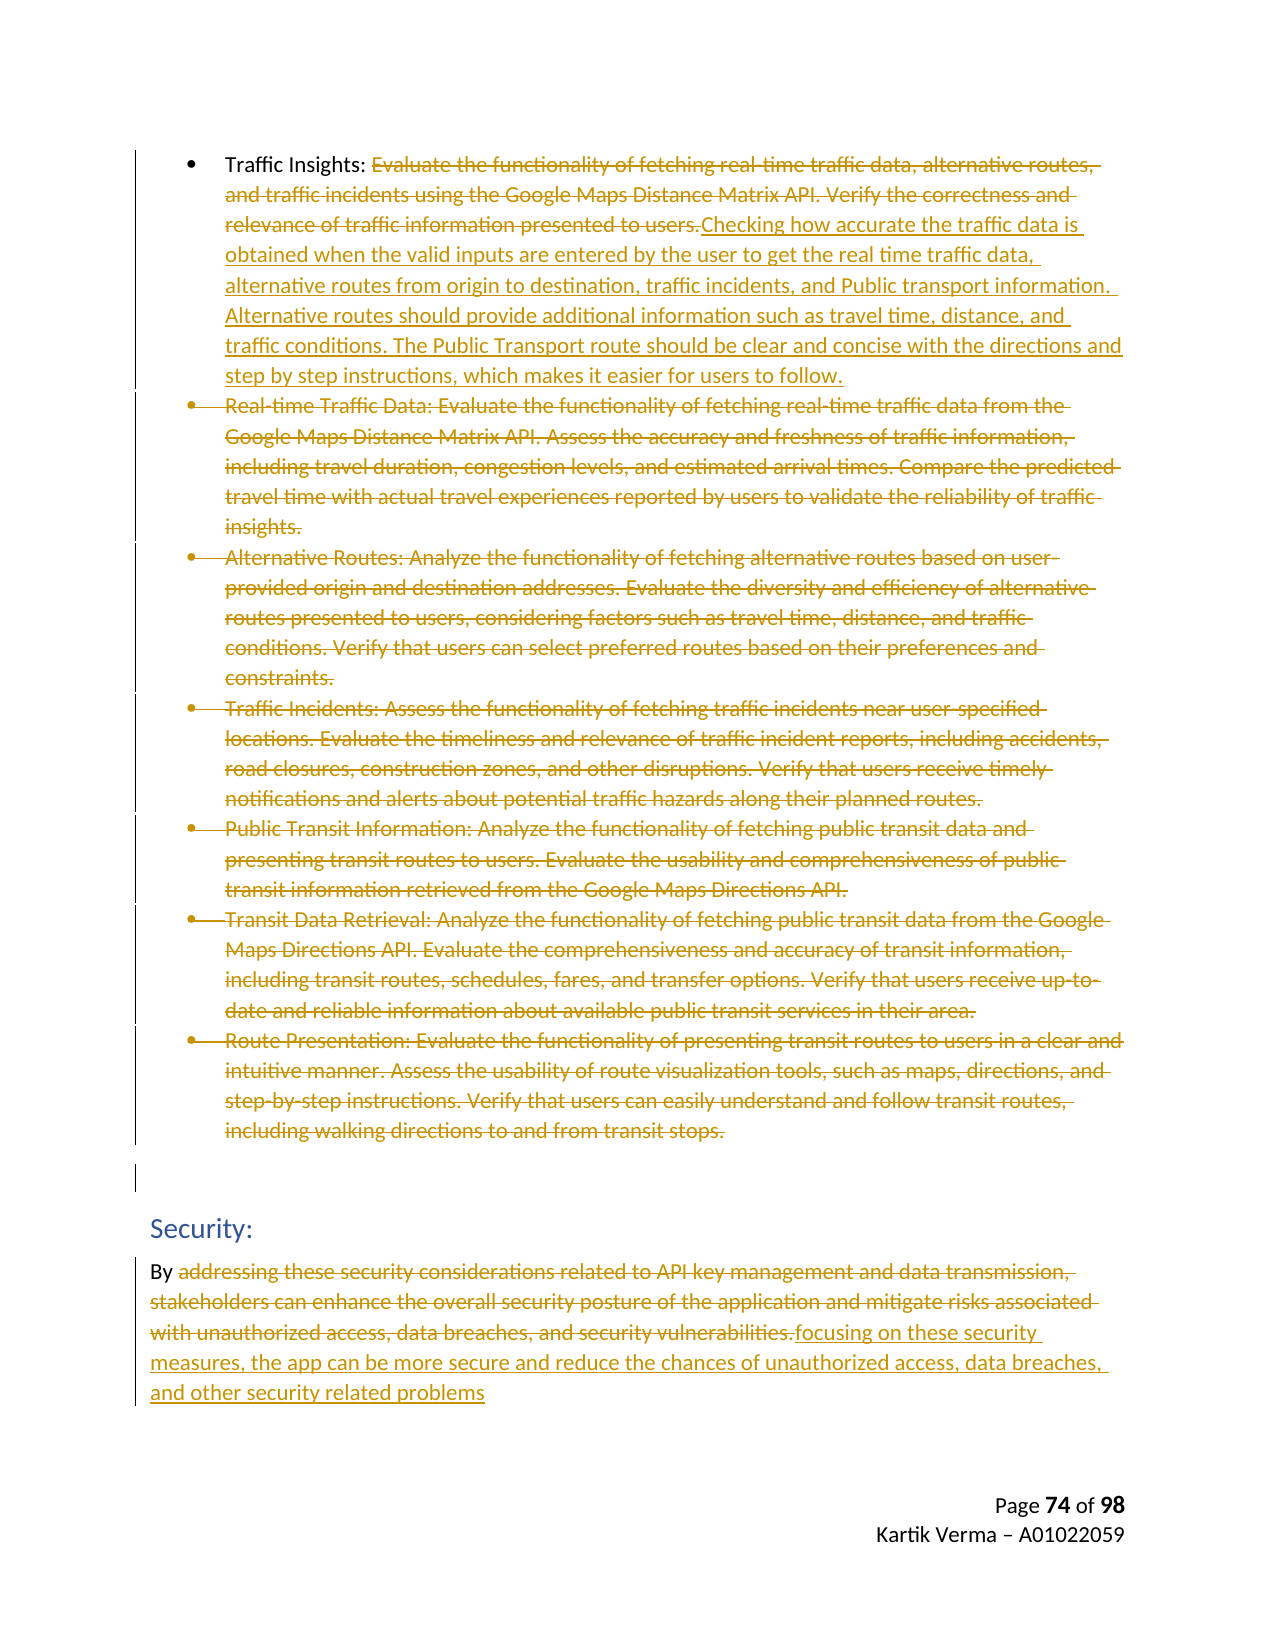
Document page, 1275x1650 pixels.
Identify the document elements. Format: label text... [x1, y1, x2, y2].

text By [150, 1257, 1125, 1406]
list Traffic Insights: [187, 150, 1125, 389]
subtitle Security: [150, 1210, 1125, 1246]
